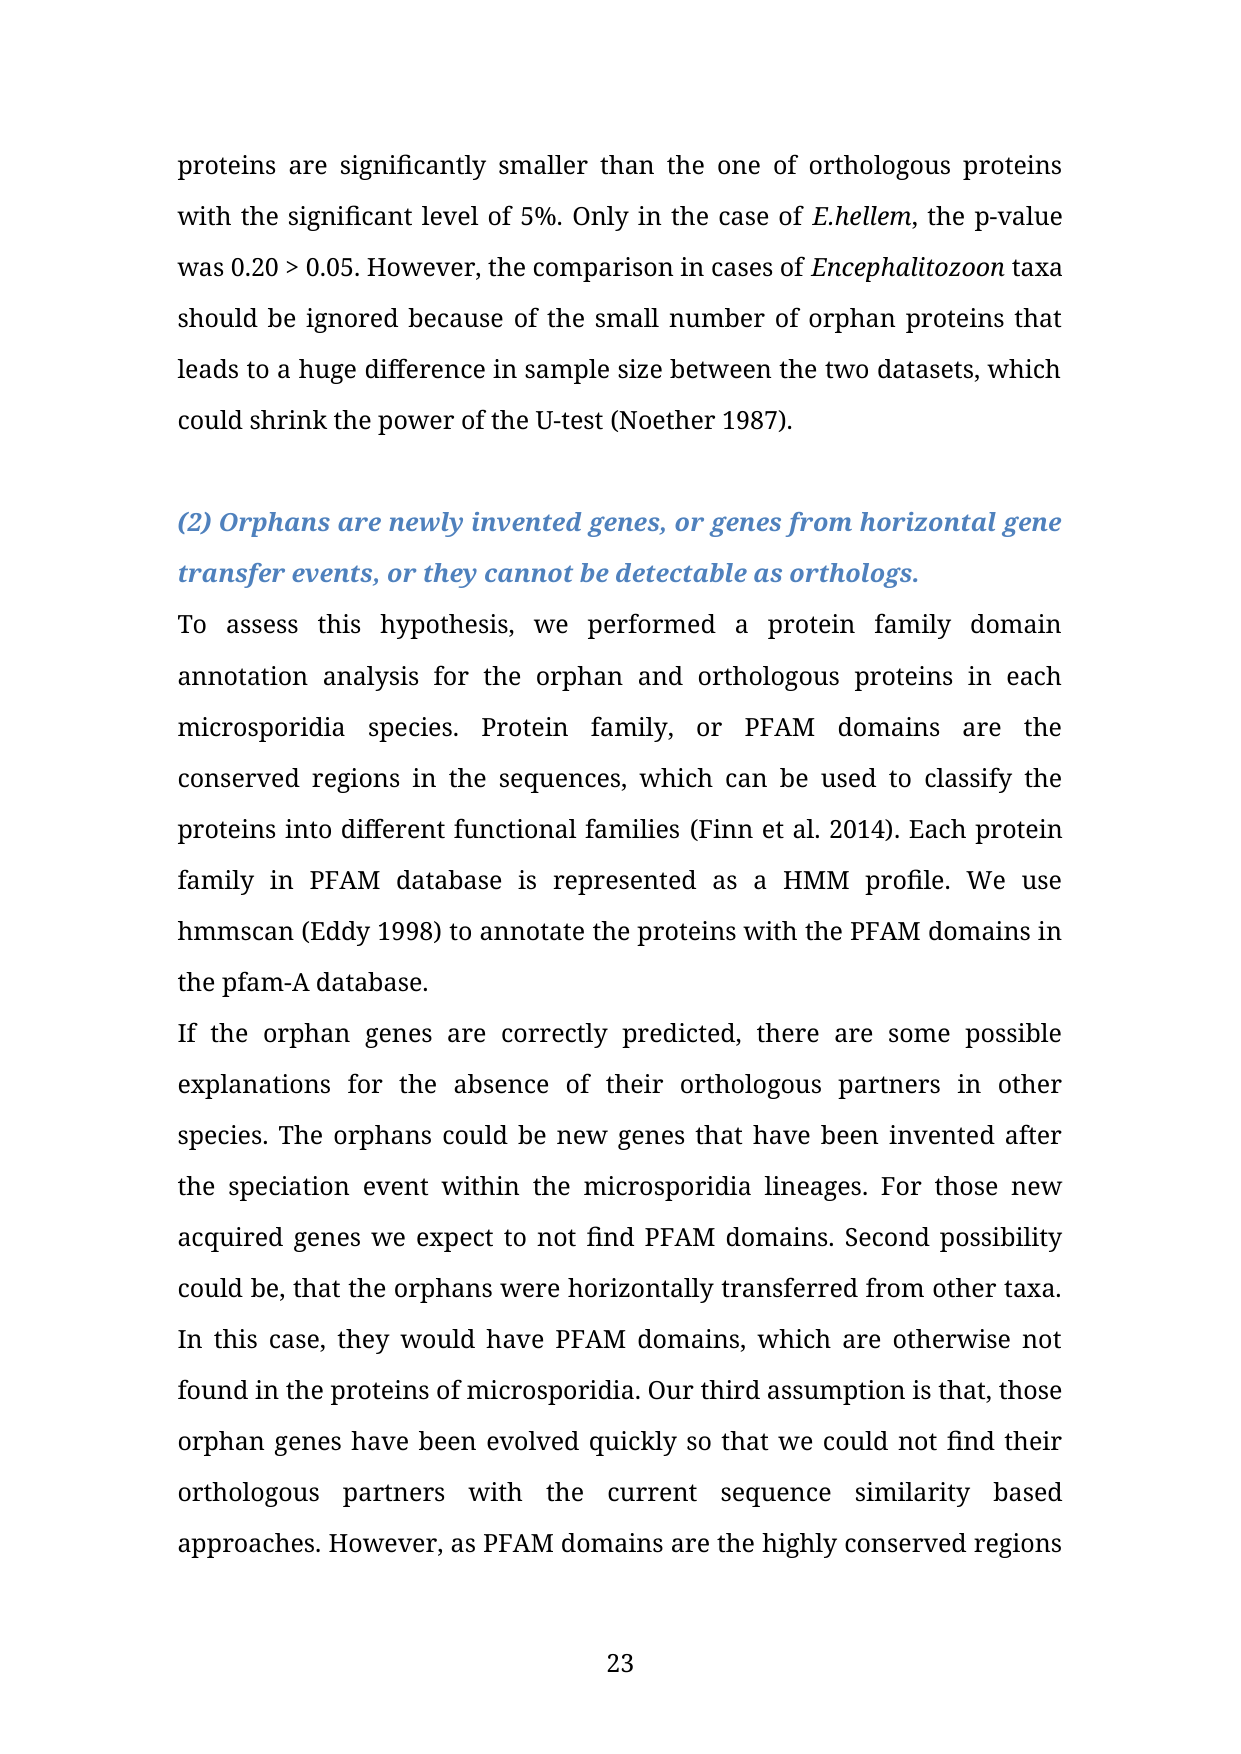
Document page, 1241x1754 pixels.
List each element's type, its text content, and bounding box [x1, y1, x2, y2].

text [177, 1015, 1063, 1560]
text To assess this hypothesis, we performed a protein family domain annotation analysis for the orphan and orthologous proteins in each microsporidia species. Protein family, or PFAM domains are the conserved regions in the sequences, which can be used to classify the proteins into different functional families (Finn et al. 2014). Each protein family in PFAM database is represented as a HMM profile. We use hmmscan (Eddy 1998) to annotate the proteins with the PFAM domains in the pfam-A database. [177, 607, 1063, 998]
text (2) Orphans are newly invented genes, or genes from horizontal gene transfer events, or they cannot be detectable as orthologs. [177, 505, 1063, 590]
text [177, 148, 1063, 437]
